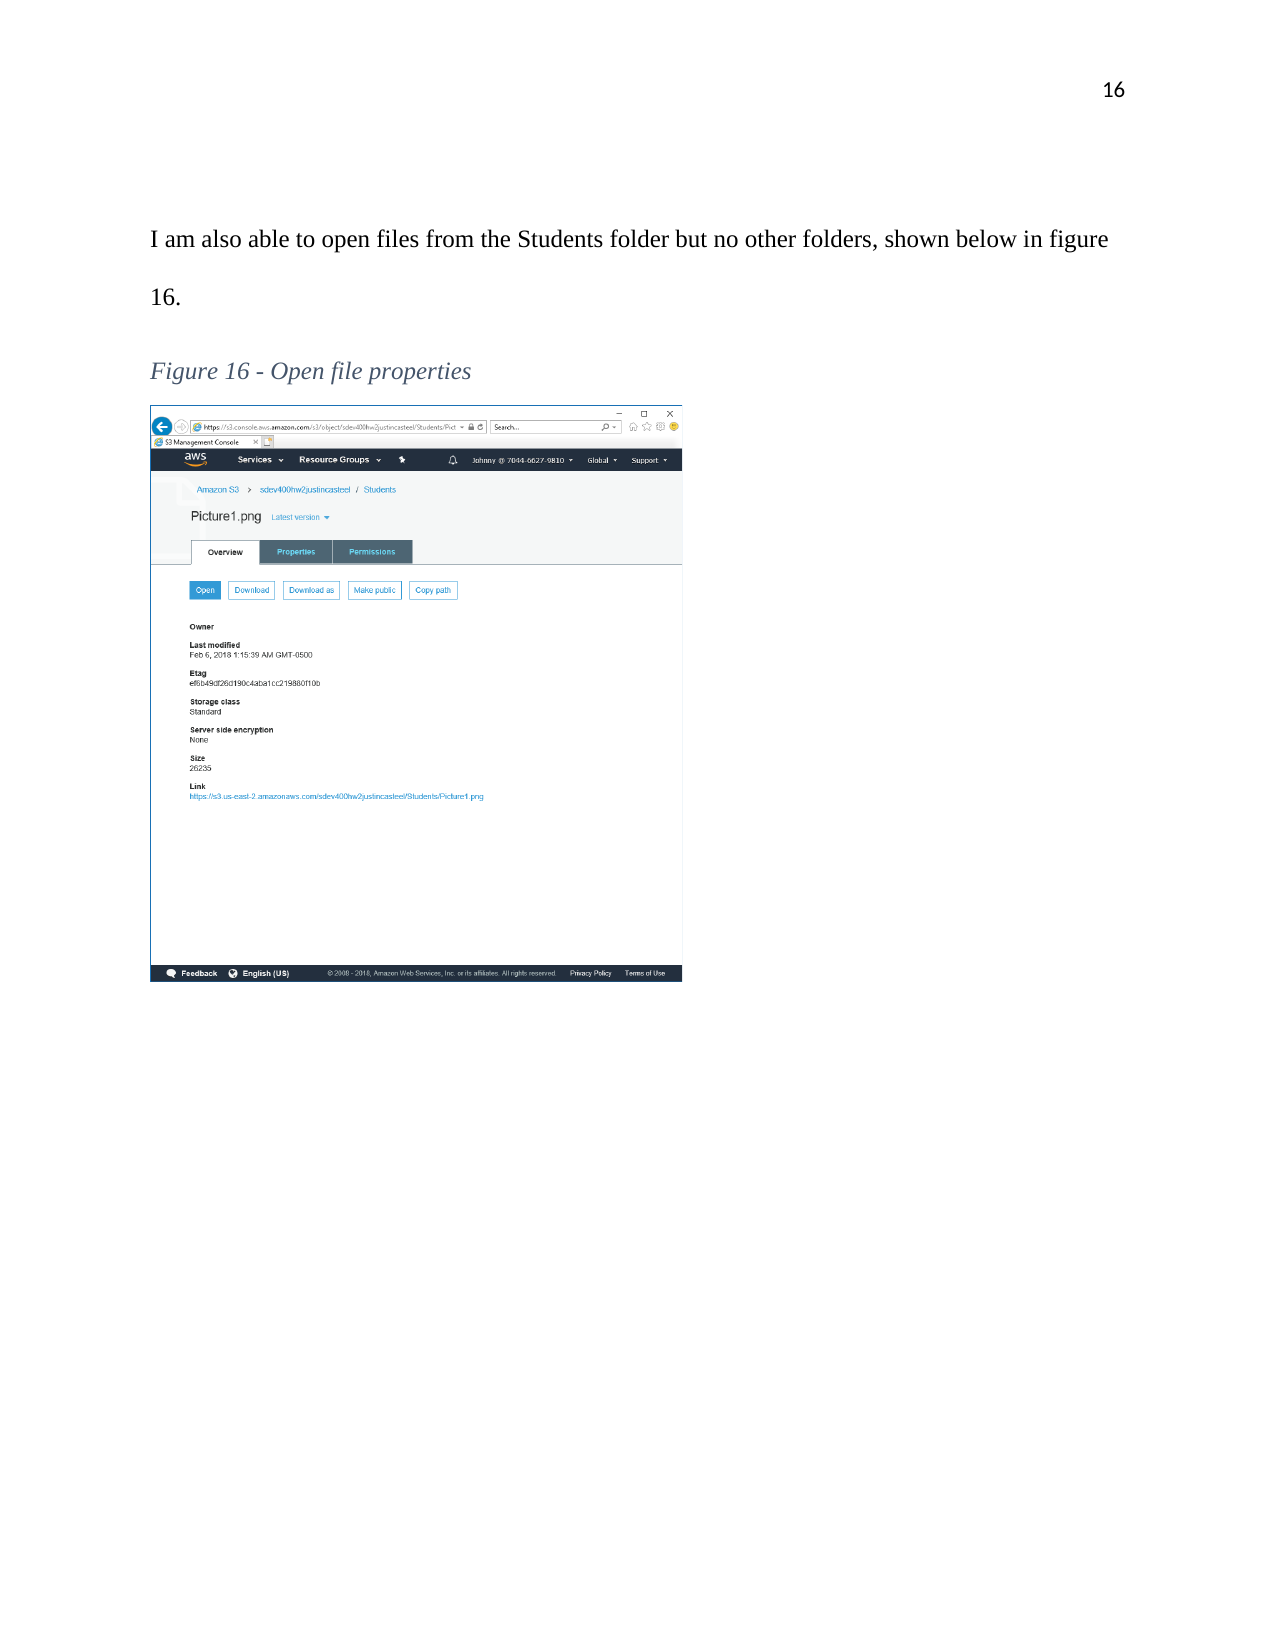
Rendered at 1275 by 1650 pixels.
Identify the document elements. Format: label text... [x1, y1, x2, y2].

text Figure 16 - Open file properties [150, 356, 1125, 384]
text I am also able to open files from the Students folder but no other folders, shown below in figure 16. [150, 224, 1125, 310]
picture [150, 405, 683, 982]
